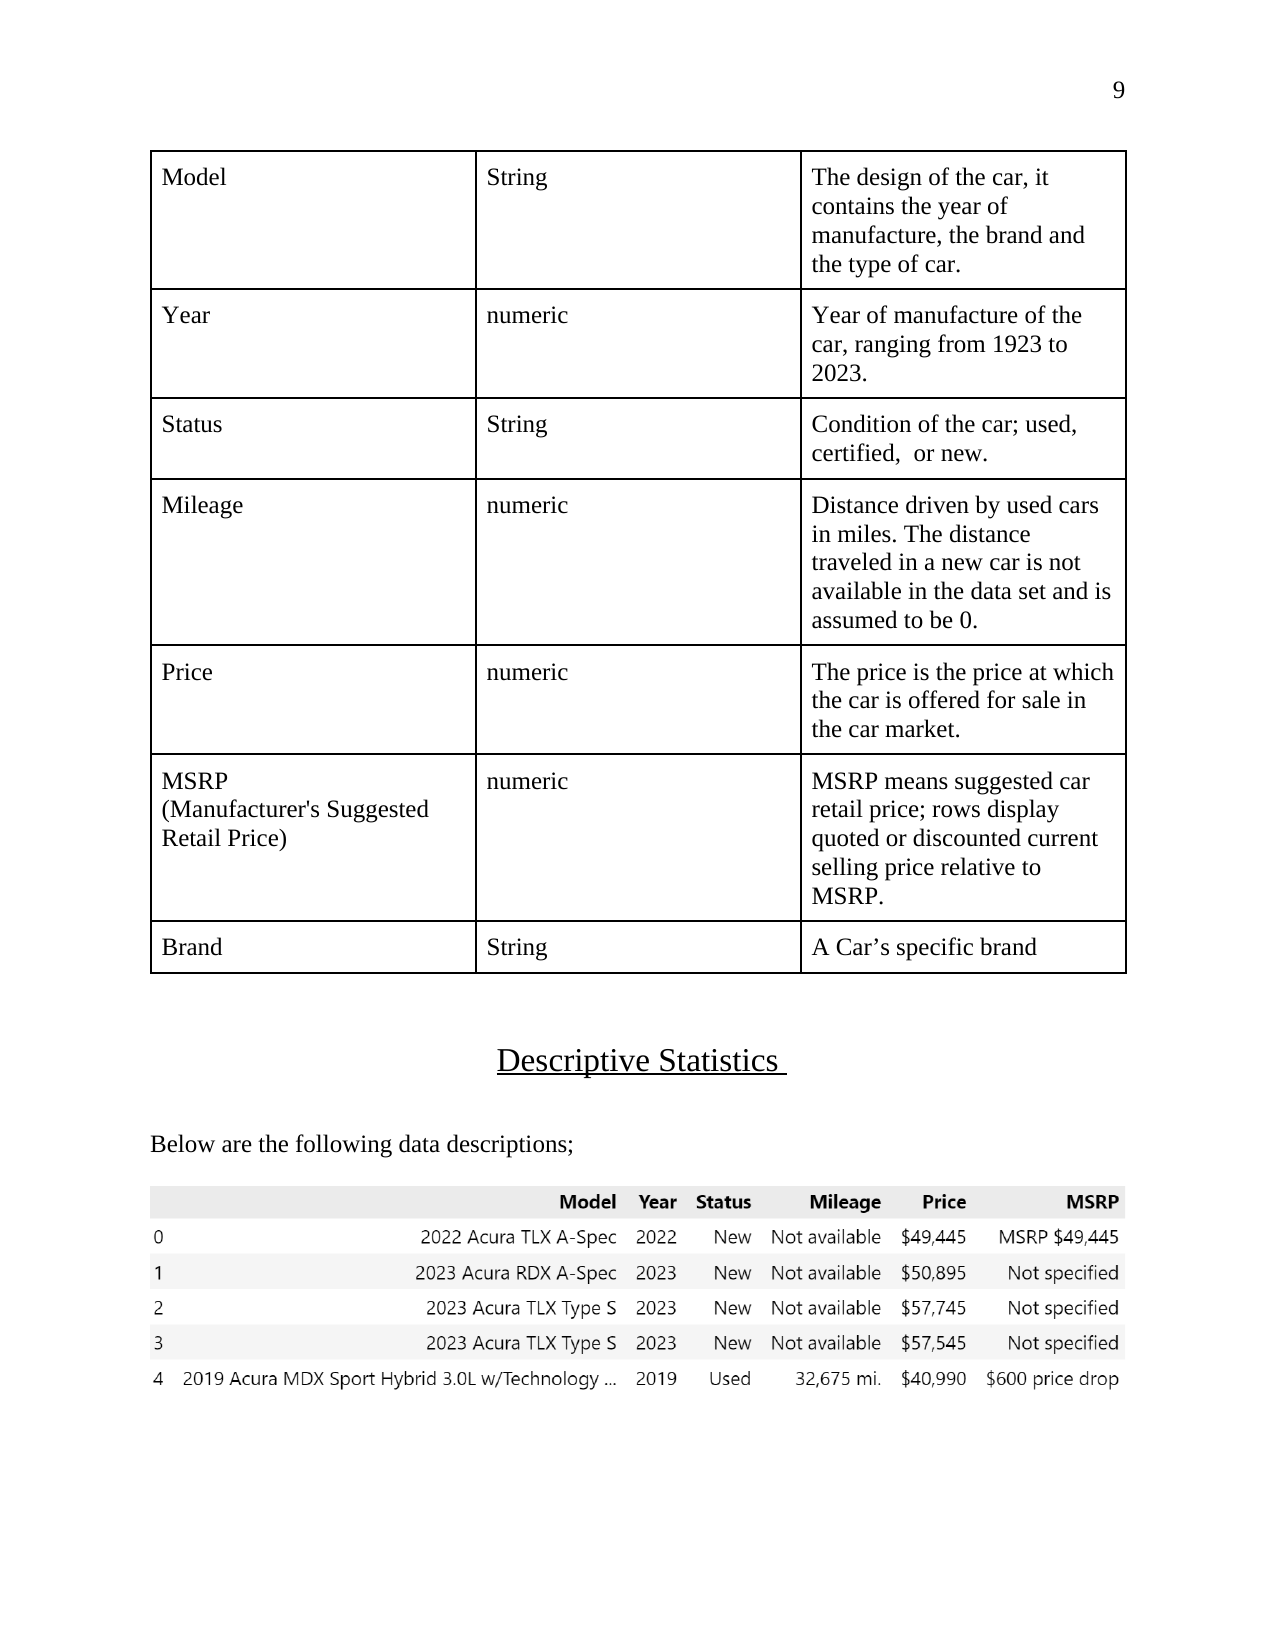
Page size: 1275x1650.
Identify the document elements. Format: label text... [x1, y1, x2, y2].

subtitle Descriptive Statistics [150, 1040, 1125, 1078]
text Below are the following data descriptions; [150, 1129, 1125, 1158]
table_cell MSRP (Manufacturer's Suggested Retail Price) [152, 755, 475, 920]
table_cell String [477, 152, 800, 288]
table_cell MSRP means suggested car retail price; rows display quoted or discounted current selling price relative to MSRP. [802, 755, 1125, 920]
table_cell numeric [477, 755, 800, 920]
table_cell Year [152, 290, 475, 397]
table_cell The design of the car, it contains the year of manufacture, the brand and the type of car. [802, 152, 1125, 288]
table_cell String [477, 399, 800, 477]
table_cell A Car’s specific brand [802, 922, 1125, 972]
picture [150, 1186, 1125, 1395]
table_cell numeric [477, 290, 800, 397]
table_cell Model [152, 152, 475, 288]
table_cell Distance driven by used cars in miles. The distance traveled in a new car is not available in the data set and is assumed to be 0. [802, 480, 1125, 644]
table_cell Price [152, 646, 475, 753]
table_cell String [477, 922, 800, 972]
table_cell The price is the price at which the car is offered for sale in the car market. [802, 646, 1125, 753]
table_cell Mileage [152, 480, 475, 644]
table_cell Brand [152, 922, 475, 972]
table_cell Year of manufacture of the car, ranging from 1923 to 2023. [802, 290, 1125, 397]
table_cell numeric [477, 480, 800, 644]
table_cell Condition of the car; used, certified, or new. [802, 399, 1125, 477]
table_cell numeric [477, 646, 800, 753]
table_cell Status [152, 399, 475, 477]
